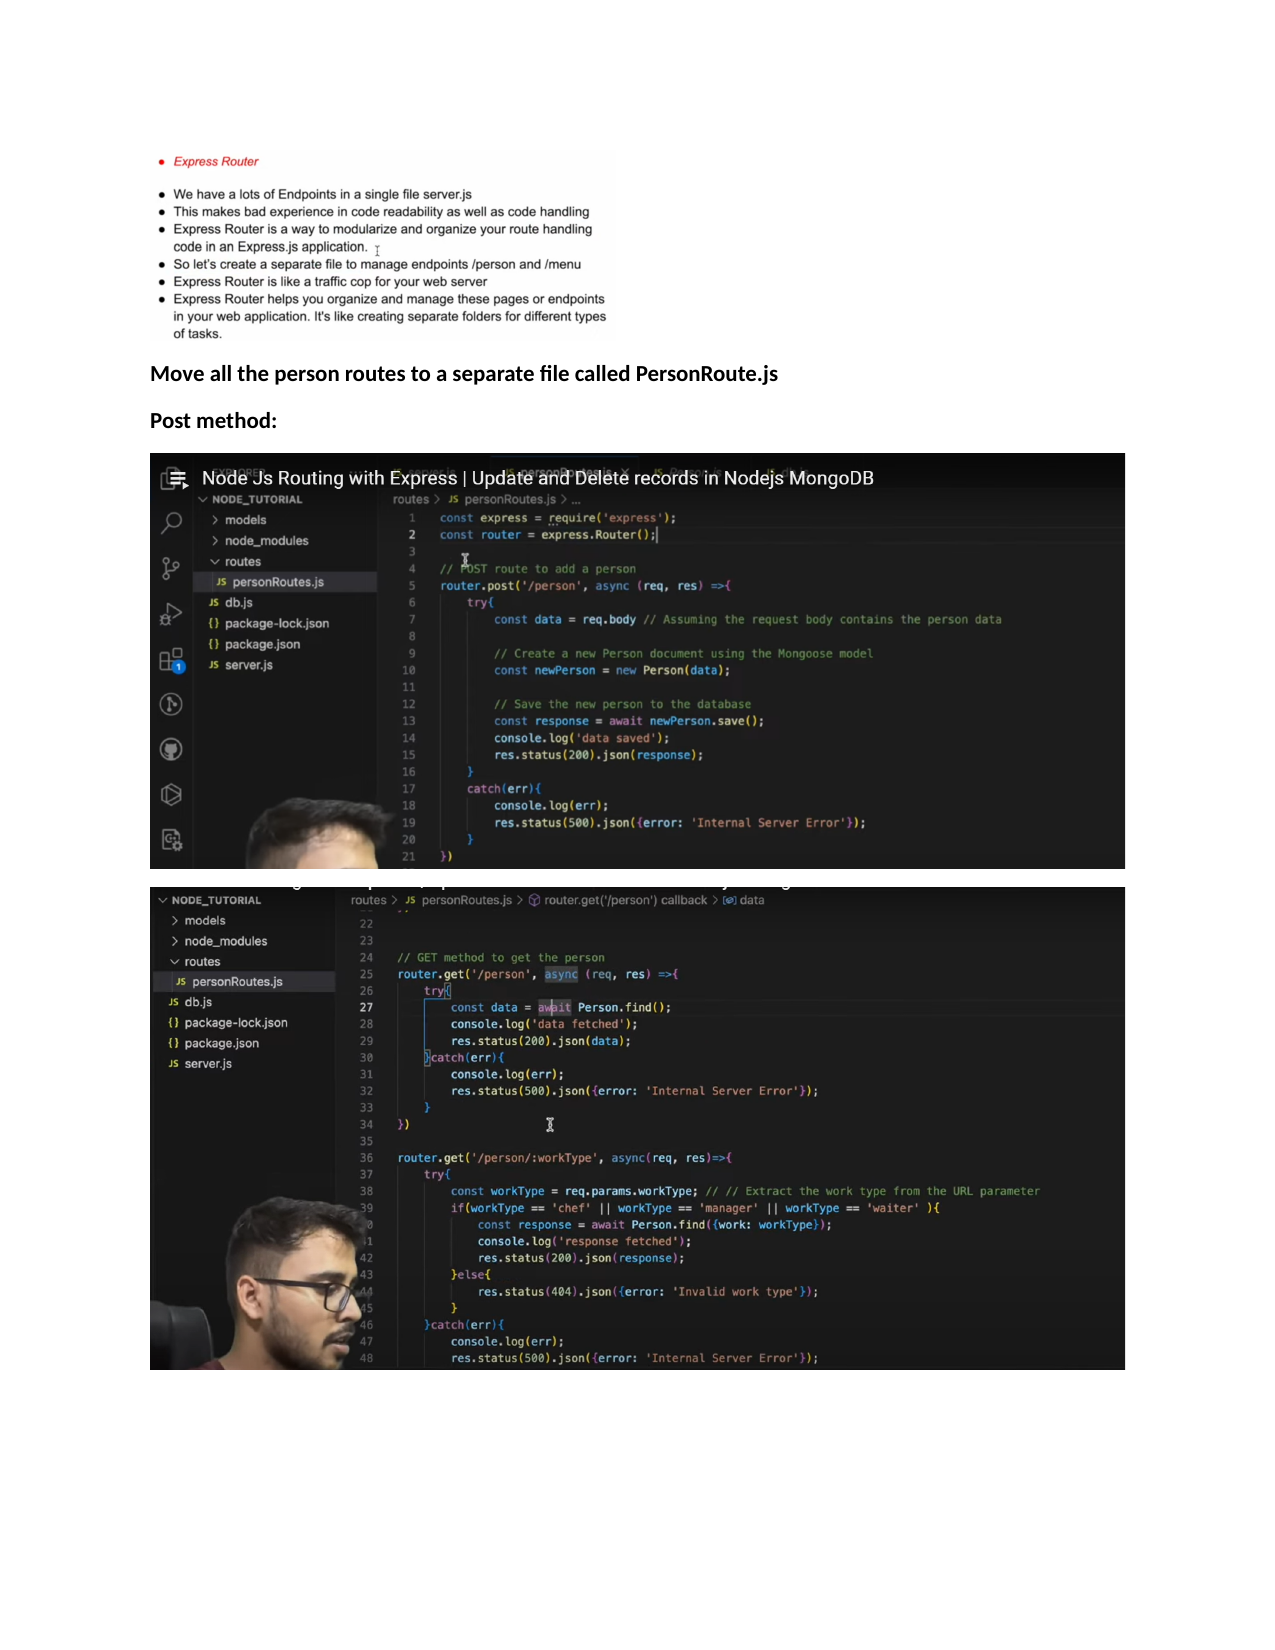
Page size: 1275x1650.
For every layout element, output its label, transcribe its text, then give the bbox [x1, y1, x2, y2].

picture [150, 150, 617, 341]
picture [150, 887, 1125, 1370]
picture [150, 453, 1125, 869]
text Post method: [150, 406, 1125, 434]
text Move all the person routes to a separate file called PersonRoute.js [150, 359, 1125, 387]
